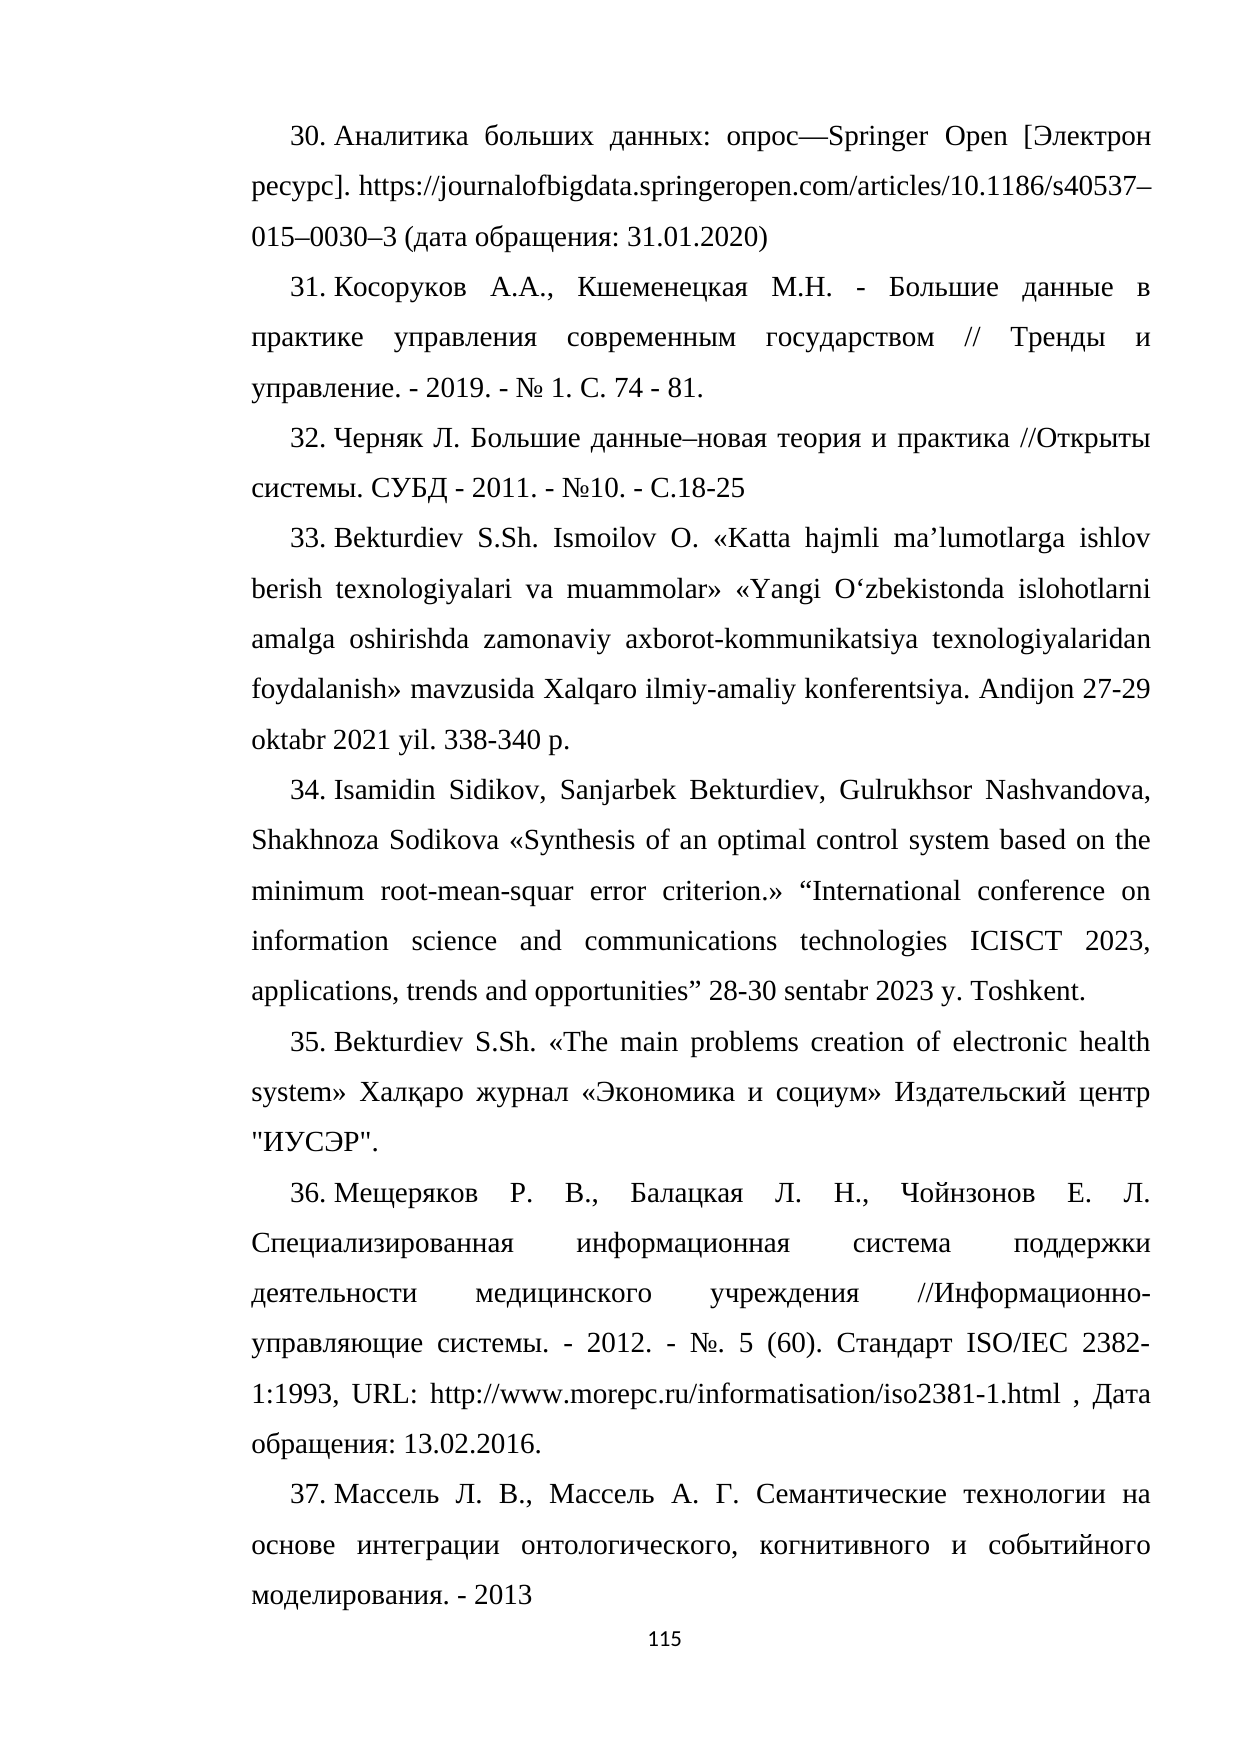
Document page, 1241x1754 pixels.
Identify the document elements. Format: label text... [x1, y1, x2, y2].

list Мещеряков Р. В., Балацкая Л. Н., Чойнзонов Е. Л. Специализированная информационная система поддержки деятельности медицинского учреждения //Информационно-управляющие системы. - 2012. - №. 5 (60). Стандарт ISO/IEC 2382-1:1993, URL: http://www.morepc.ru/informatisation/iso2381-1.html , Дата обращения: 13.02.2016. [251, 1175, 1152, 1460]
list Bekturdiev S.Sh. Ismoilov O. «Katta hаjmli maʼlumotlarga ishlov berish texnologiyalari va muammolar» «Yangi O‘zbekistonda islohotlarni amalga oshirishda zamonaviy axborot-kommunikatsiya texnologiyalaridan foydalanish» mavzusida Xalqaro ilmiy-amaliy konferentsiya. Andijon 27-29 oktabr 2021 yil. 338-340 p. [251, 521, 1152, 755]
list Массель Л. В., Массель А. Г. Семантические технологии на основе интеграции онтологического, когнитивного и событийного моделирования. - 2013 [251, 1477, 1152, 1611]
list Isamidin Sidikov, Sanjarbek Bekturdiev, Gulrukhsor Nashvandova, Shakhnoza Sodikova «Synthesis of an optimal control system based on the minimum root-mean-squar error criterion.» “International conference on information science and communications technologies ICISCT 2023, applications, trends and opportunities” 28-30 sentabr 2023 y. Toshkent. [251, 772, 1152, 1007]
list Черняк Л. Большие данные–новая теория и практика //Открыты системы. СУБД - 2011. - №10. - С.18-25 [251, 420, 1152, 504]
list Косоруков А.А., Кшеменецкая М.Н. - Большие данные в практике управления современным государством // Тренды и управление. - 2019. - № 1. С. 74 - 81. [251, 269, 1152, 403]
list Bekturdiev S.Sh. «The main problems creation of electronic health system» Халқаро журнал «Экономика и социум» Издательский центр "ИУСЭР". [251, 1024, 1152, 1158]
list Аналитика больших данных: опрос—Springer Open [Электрон ресурс]. https://journalofbigdata.springeropen.com/articles/10.1186/s40537–015–0030–3 (дата обращения: 31.01.2020) [251, 118, 1152, 252]
